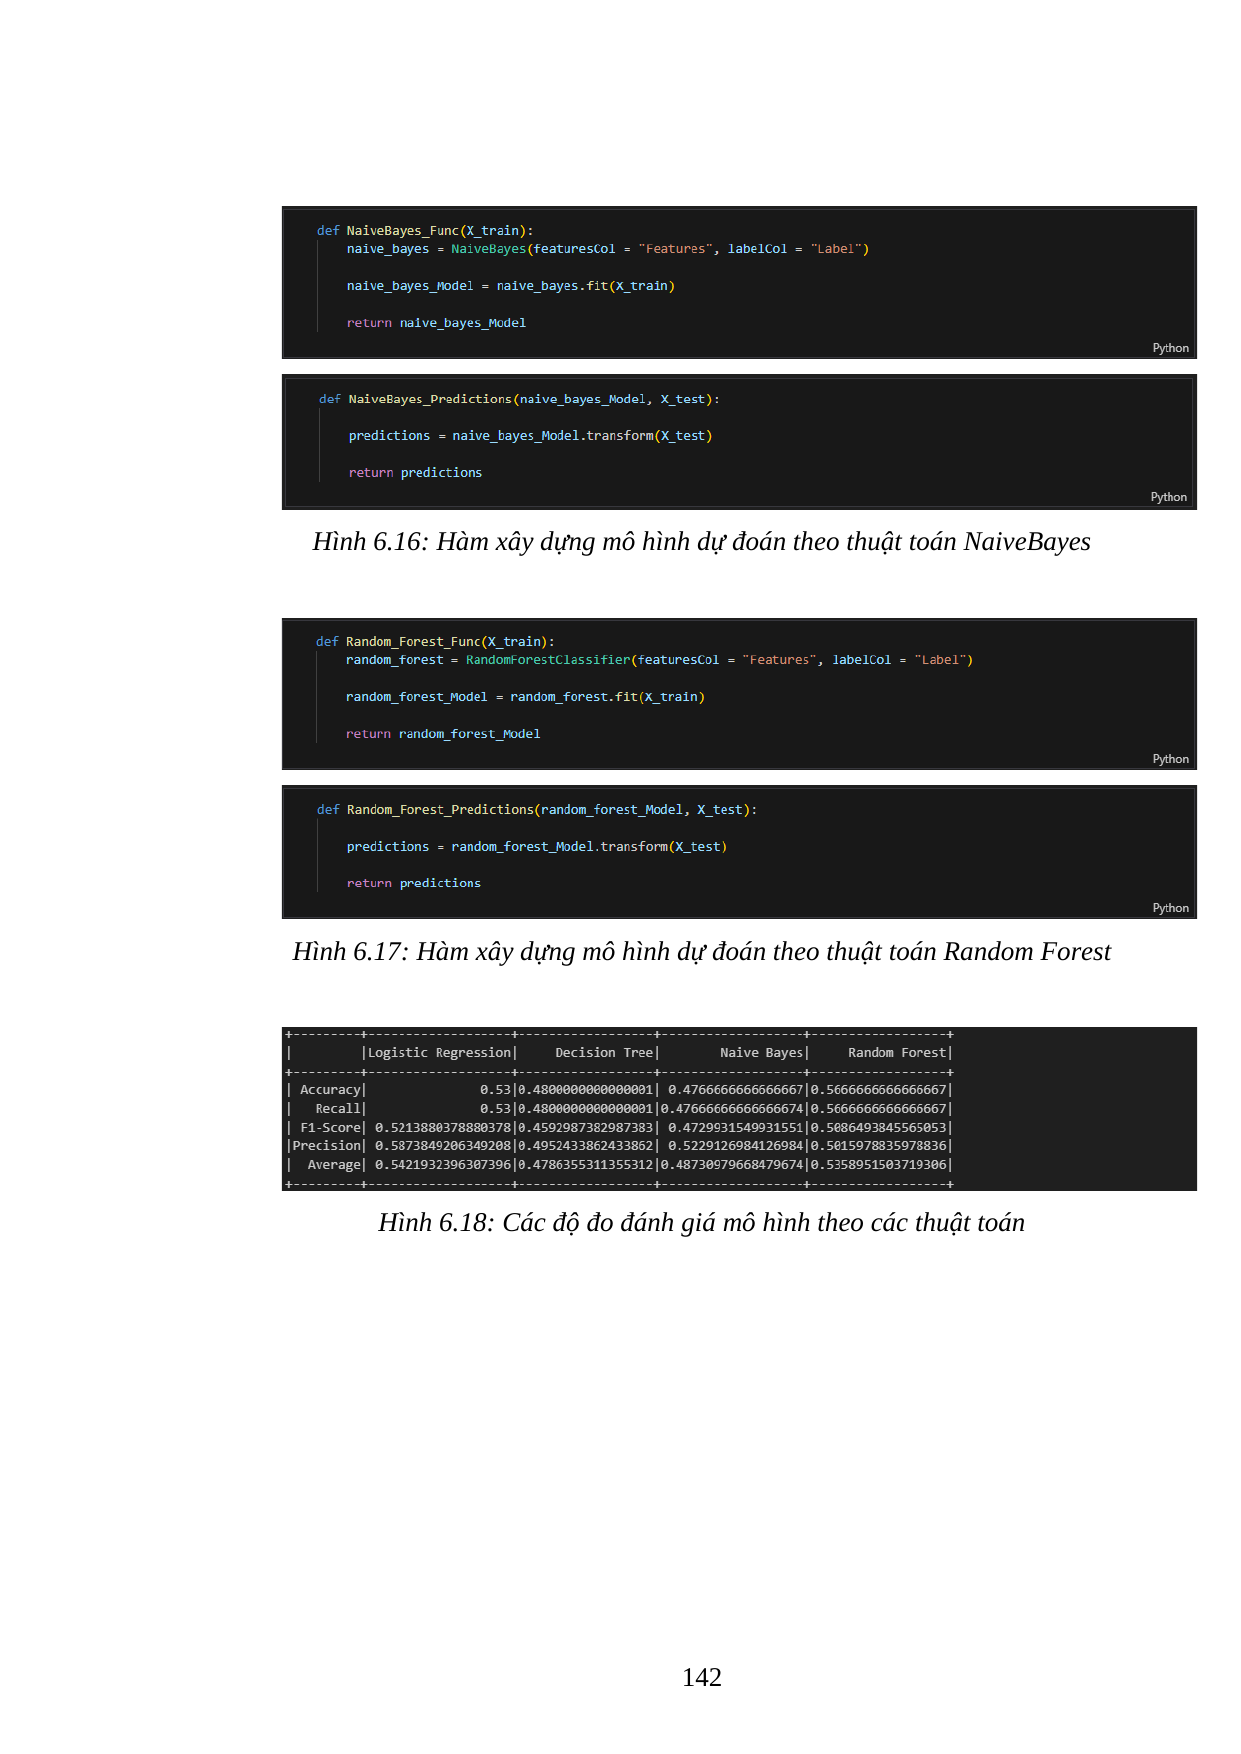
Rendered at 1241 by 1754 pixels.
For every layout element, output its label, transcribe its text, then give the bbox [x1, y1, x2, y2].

text Hình 6.18: Các độ đo đánh giá mô hình theo các thuật toán [207, 1206, 1122, 1237]
picture [281, 785, 1198, 919]
text Hình 6.16: Hàm xây dựng mô hình dự đoán theo thuật toán NaiveBayes [207, 526, 1122, 557]
picture [281, 206, 1198, 359]
picture [281, 1027, 1198, 1191]
picture [281, 618, 1198, 770]
picture [281, 374, 1198, 510]
text Hình 6.17: Hàm xây dựng mô hình dự đoán theo thuật toán Random Forest [207, 934, 1122, 966]
